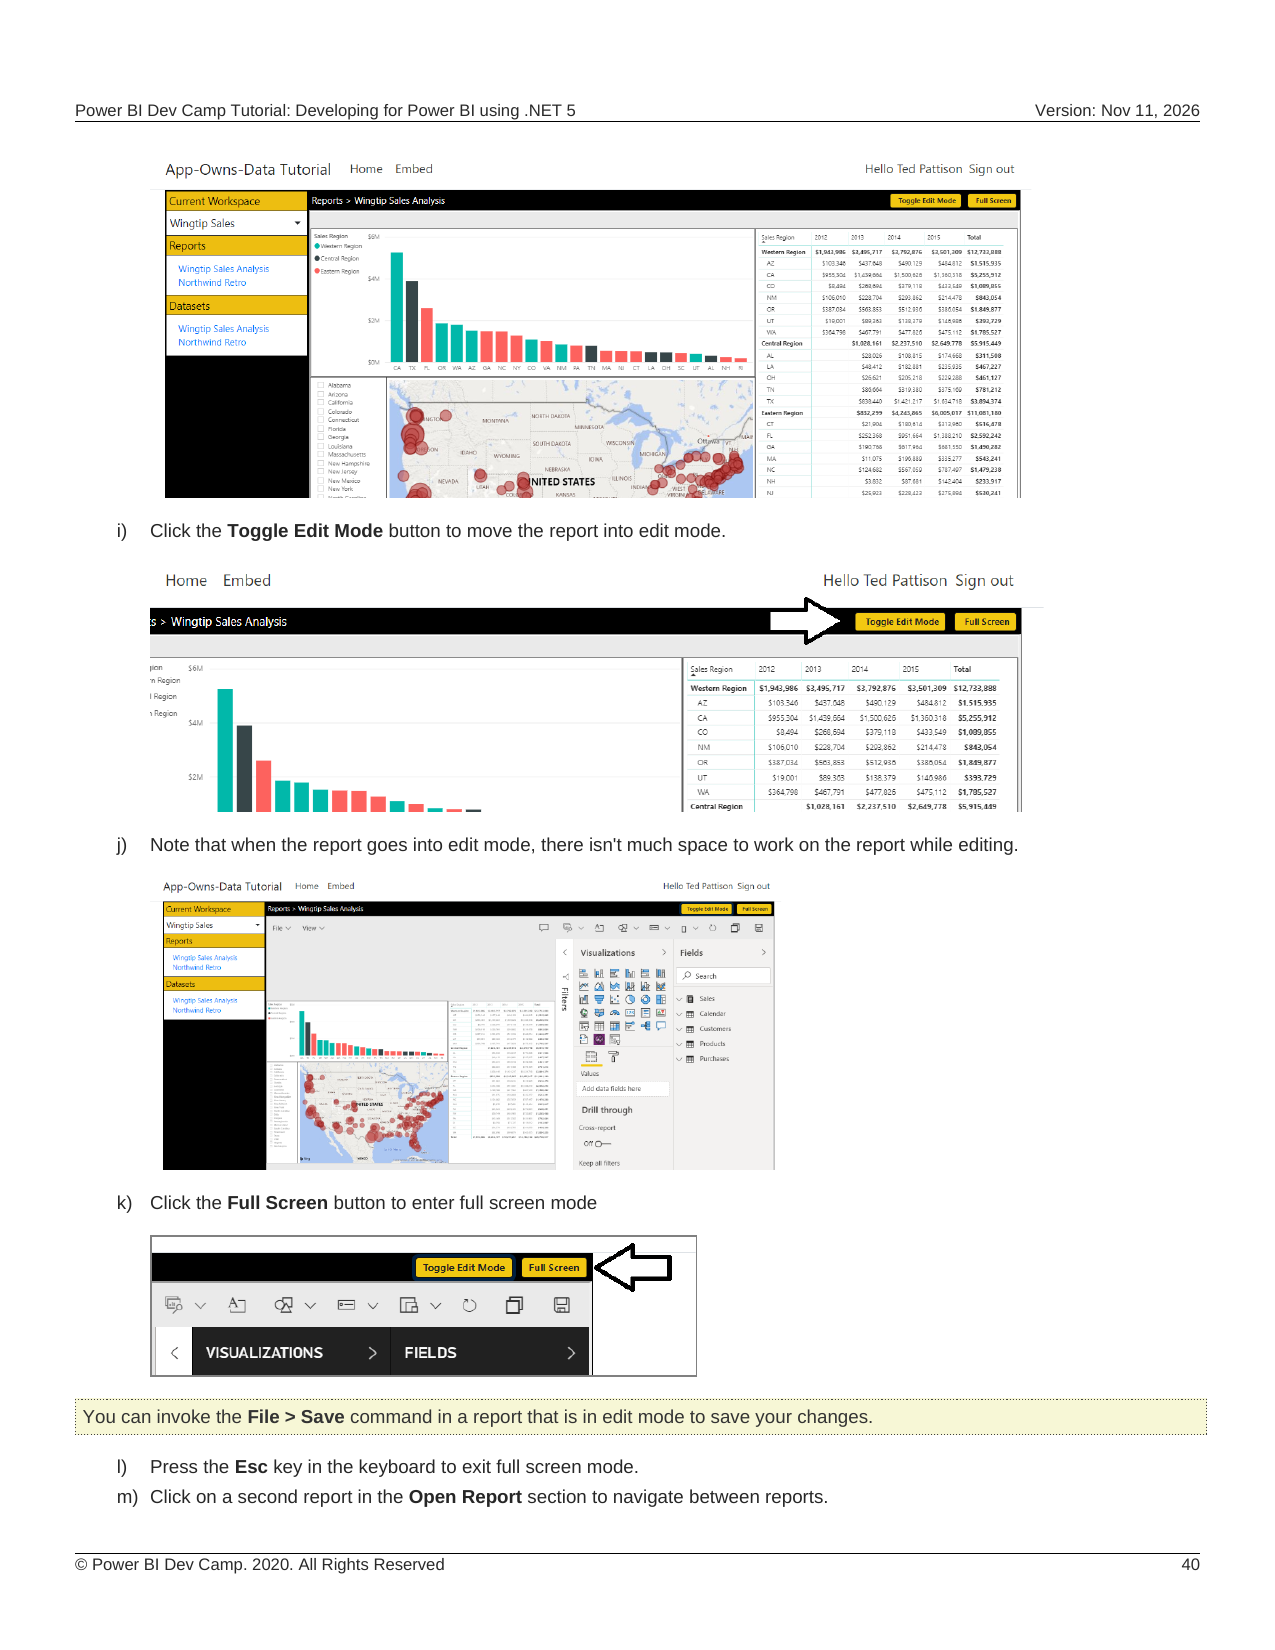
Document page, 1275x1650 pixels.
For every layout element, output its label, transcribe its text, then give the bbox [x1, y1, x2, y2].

text Click the Full Screen button to enter full screen mode [117, 1192, 1200, 1213]
text Press the Esc key in the keyboard to exit full screen mode. [117, 1456, 1200, 1477]
text Click the Toggle Edit Mode button to move the report into edit mode. [117, 520, 1200, 541]
picture [150, 876, 782, 1170]
text Click on a second report in the Open Report section to navigate between reports. [117, 1485, 1200, 1507]
text Note that when the report goes into edit mode, there isn't much space to work on the report while editing. [117, 833, 1200, 855]
text You can invoke the File > Save command in a report that is in edit mode to save your changes. [75, 1398, 1207, 1435]
picture [150, 563, 1044, 812]
picture [152, 1237, 696, 1375]
picture [150, 156, 1032, 498]
